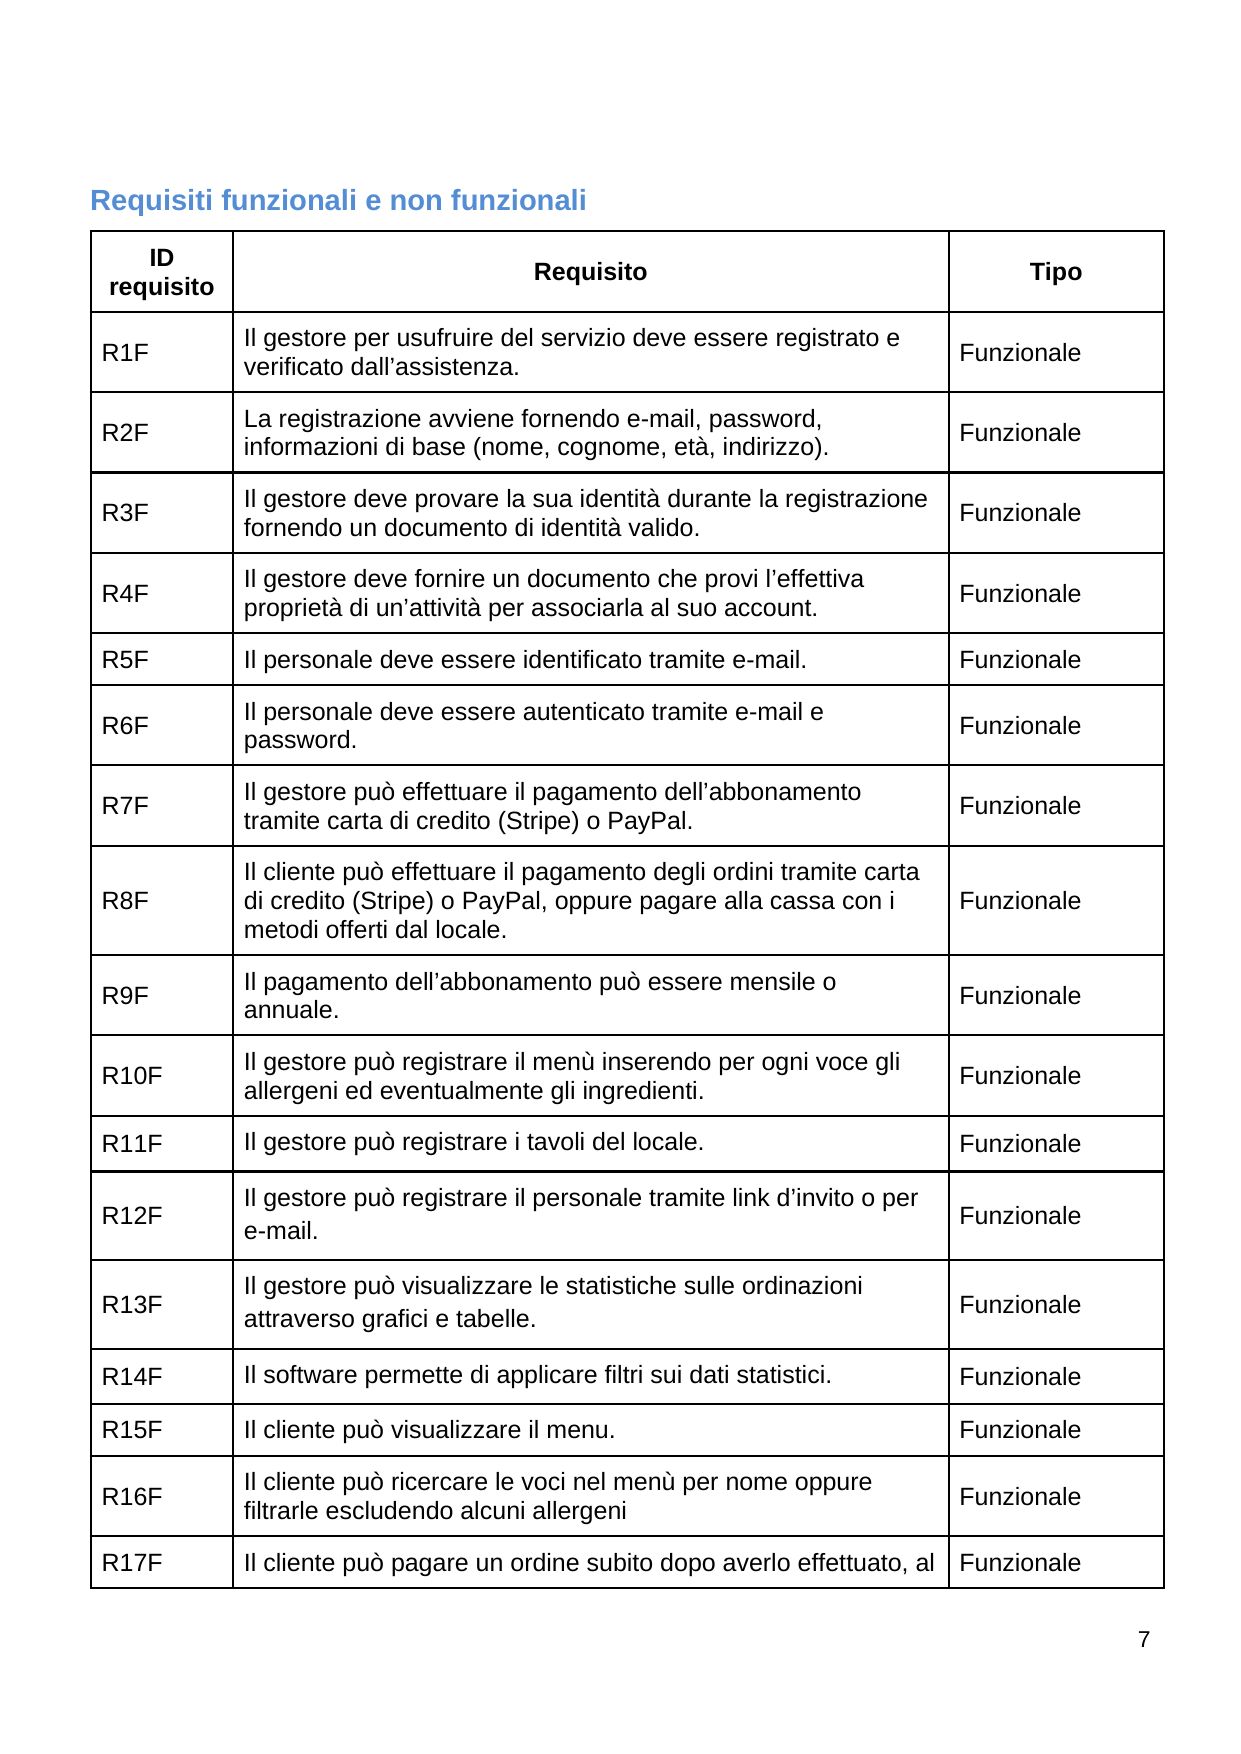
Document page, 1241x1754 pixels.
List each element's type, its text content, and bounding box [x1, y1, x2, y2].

table_cell Il gestore per usufruire del servizio deve essere registrato e verificato dall’assistenza. [234, 313, 948, 391]
table_cell Funzionale [950, 634, 1163, 684]
table_cell R8F [92, 847, 232, 954]
table_cell Funzionale [950, 847, 1163, 954]
table_cell La registrazione avviene fornendo e-mail, password, informazioni di base (nome, cognome, età, indirizzo). [234, 393, 948, 471]
table_cell Funzionale [950, 1036, 1163, 1115]
table_cell Il cliente può ricercare le voci nel menù per nome oppure filtrarle escludendo alcuni allergeni [234, 1457, 948, 1535]
table_cell Funzionale [950, 956, 1163, 1034]
table_cell Il pagamento dell’abbonamento può essere mensile o annuale. [234, 956, 948, 1034]
table_cell R6F [92, 686, 232, 764]
table_cell Funzionale [950, 1350, 1163, 1403]
table_cell Il gestore può effettuare il pagamento dell’abbonamento tramite carta di credito (Stripe) o PayPal. [234, 766, 948, 845]
table_cell R1F [92, 313, 232, 391]
table_cell R5F [92, 634, 232, 684]
subtitle Requisiti funzionali e non funzionali [90, 183, 1149, 217]
table_cell R14F [92, 1350, 232, 1403]
table_cell Funzionale [950, 686, 1163, 764]
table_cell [234, 1537, 948, 1587]
table_cell R11F [92, 1117, 232, 1170]
table_cell R15F [92, 1405, 232, 1454]
table_cell Funzionale [950, 1261, 1163, 1347]
table_cell Funzionale [950, 766, 1163, 845]
table_cell R2F [92, 393, 232, 471]
table_cell R17F [92, 1537, 232, 1587]
table_cell Funzionale [950, 554, 1163, 632]
table_cell R16F [92, 1457, 232, 1535]
table_cell Il software permette di applicare filtri sui dati statistici. [234, 1350, 948, 1403]
table_cell Funzionale [950, 1537, 1163, 1587]
table_cell Il personale deve essere autenticato tramite e-mail e password. [234, 686, 948, 764]
table_cell Funzionale [950, 1457, 1163, 1535]
table_cell Il personale deve essere identificato tramite e-mail. [234, 634, 948, 684]
table_header ID requisito [92, 232, 232, 311]
table_cell Il gestore può registrare il personale tramite link d’invito o per e-mail. [234, 1173, 948, 1259]
table_cell R13F [92, 1261, 232, 1347]
table_header Tipo [950, 232, 1163, 311]
table_cell Funzionale [950, 1117, 1163, 1170]
table_cell Funzionale [950, 313, 1163, 391]
table_cell R9F [92, 956, 232, 1034]
table_cell R4F [92, 554, 232, 632]
table_cell Il gestore può registrare il menù inserendo per ogni voce gli allergeni ed eventualmente gli ingredienti. [234, 1036, 948, 1115]
table_cell Il gestore deve provare la sua identità durante la registrazione fornendo un documento di identità valido. [234, 474, 948, 552]
table_header Requisito [234, 232, 948, 311]
table_cell R12F [92, 1173, 232, 1259]
table_cell Funzionale [950, 393, 1163, 471]
table_cell Il gestore può visualizzare le statistiche sulle ordinazioni attraverso grafici e tabelle. [234, 1261, 948, 1347]
table_cell Il cliente può effettuare il pagamento degli ordini tramite carta di credito (Stripe) o PayPal, oppure pagare alla cassa con i metodi offerti dal locale. [234, 847, 948, 954]
table_cell R3F [92, 474, 232, 552]
table_cell Il gestore deve fornire un documento che provi l’effettiva proprietà di un’attività per associarla al suo account. [234, 554, 948, 632]
table_cell Funzionale [950, 1405, 1163, 1454]
table_cell Il cliente può visualizzare il menu. [234, 1405, 948, 1454]
table_cell Funzionale [950, 474, 1163, 552]
table_cell Il gestore può registrare i tavoli del locale. [234, 1117, 948, 1170]
table_cell R7F [92, 766, 232, 845]
table_cell R10F [92, 1036, 232, 1115]
table_cell Funzionale [950, 1173, 1163, 1259]
